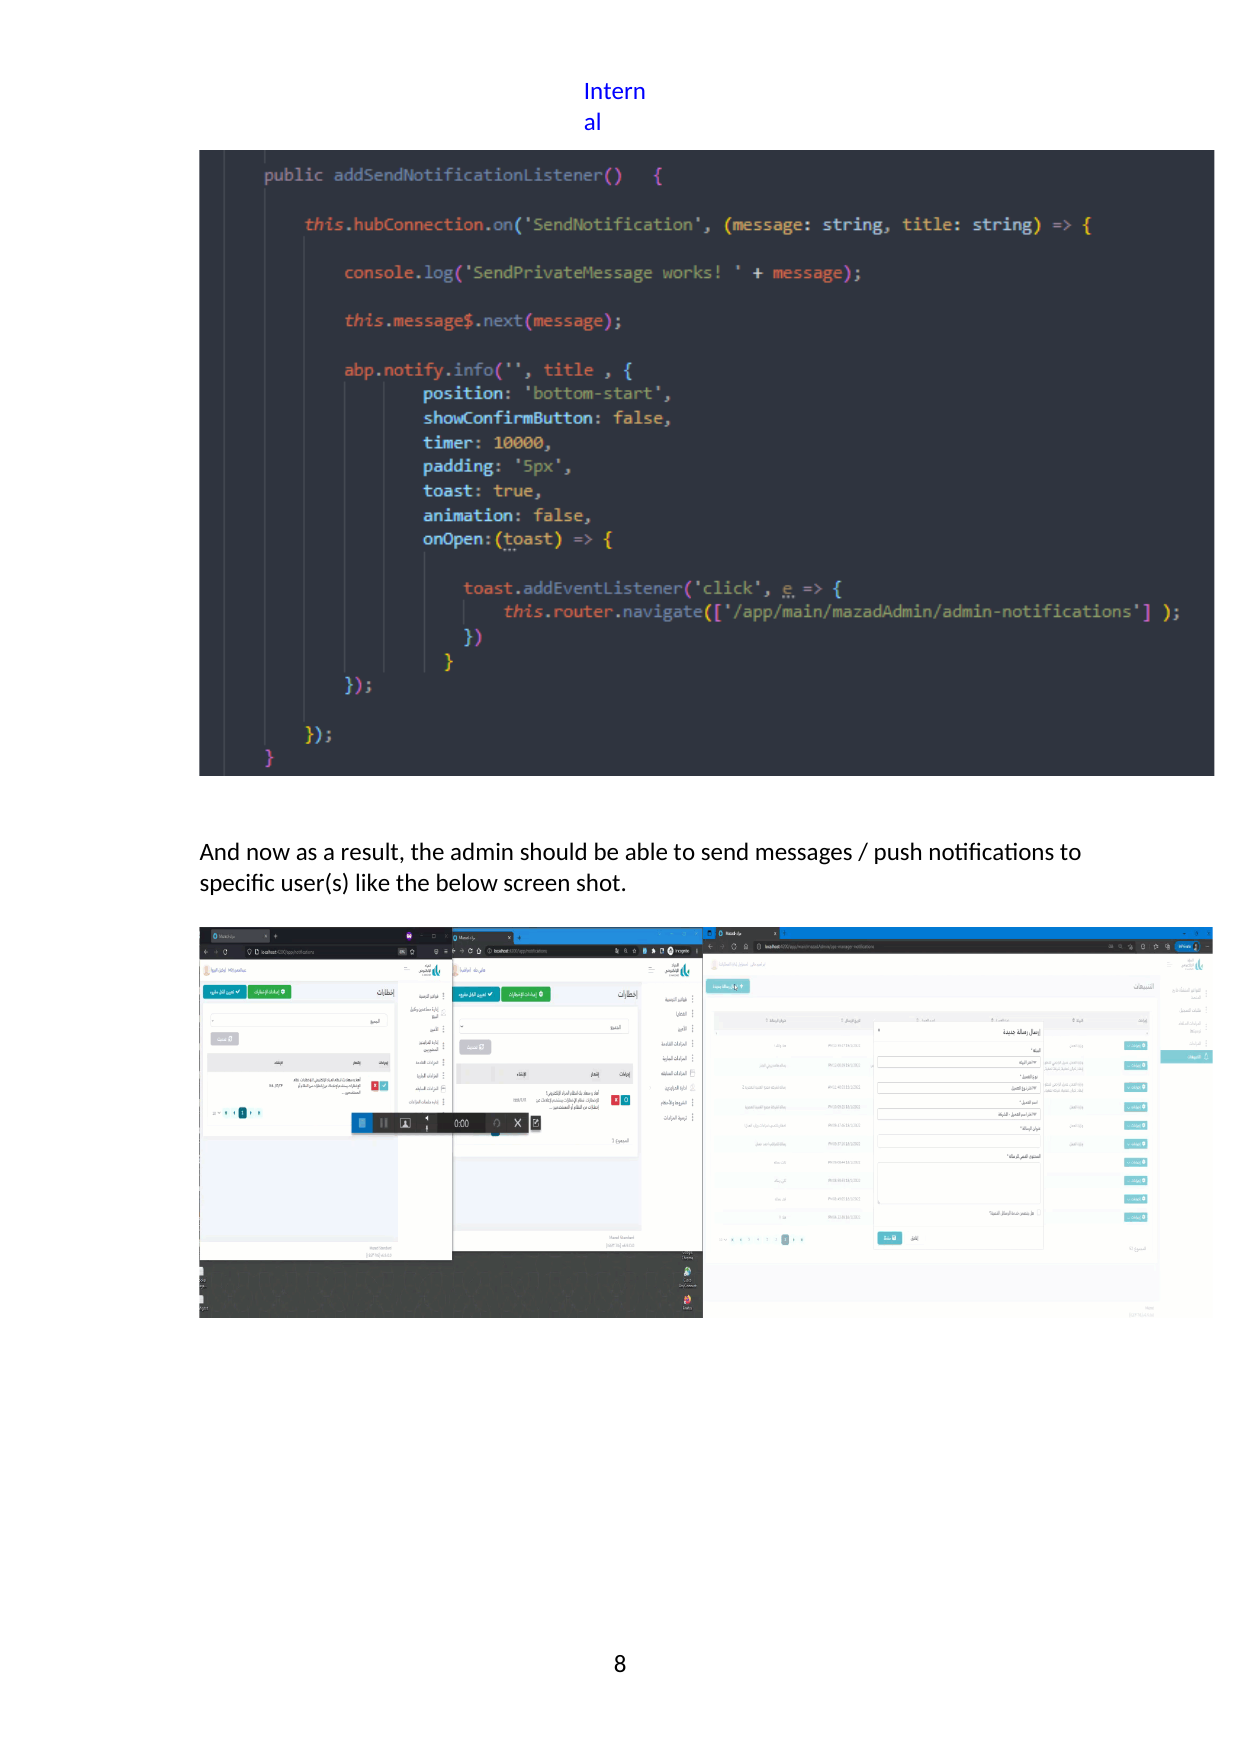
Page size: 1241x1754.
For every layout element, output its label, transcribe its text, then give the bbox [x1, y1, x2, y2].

picture [199, 927, 1213, 1318]
list And now as a result, the admin should be able to send messages / push notifications to specific user(s) like the below screen shot. [199, 836, 1128, 897]
picture [199, 150, 1215, 776]
